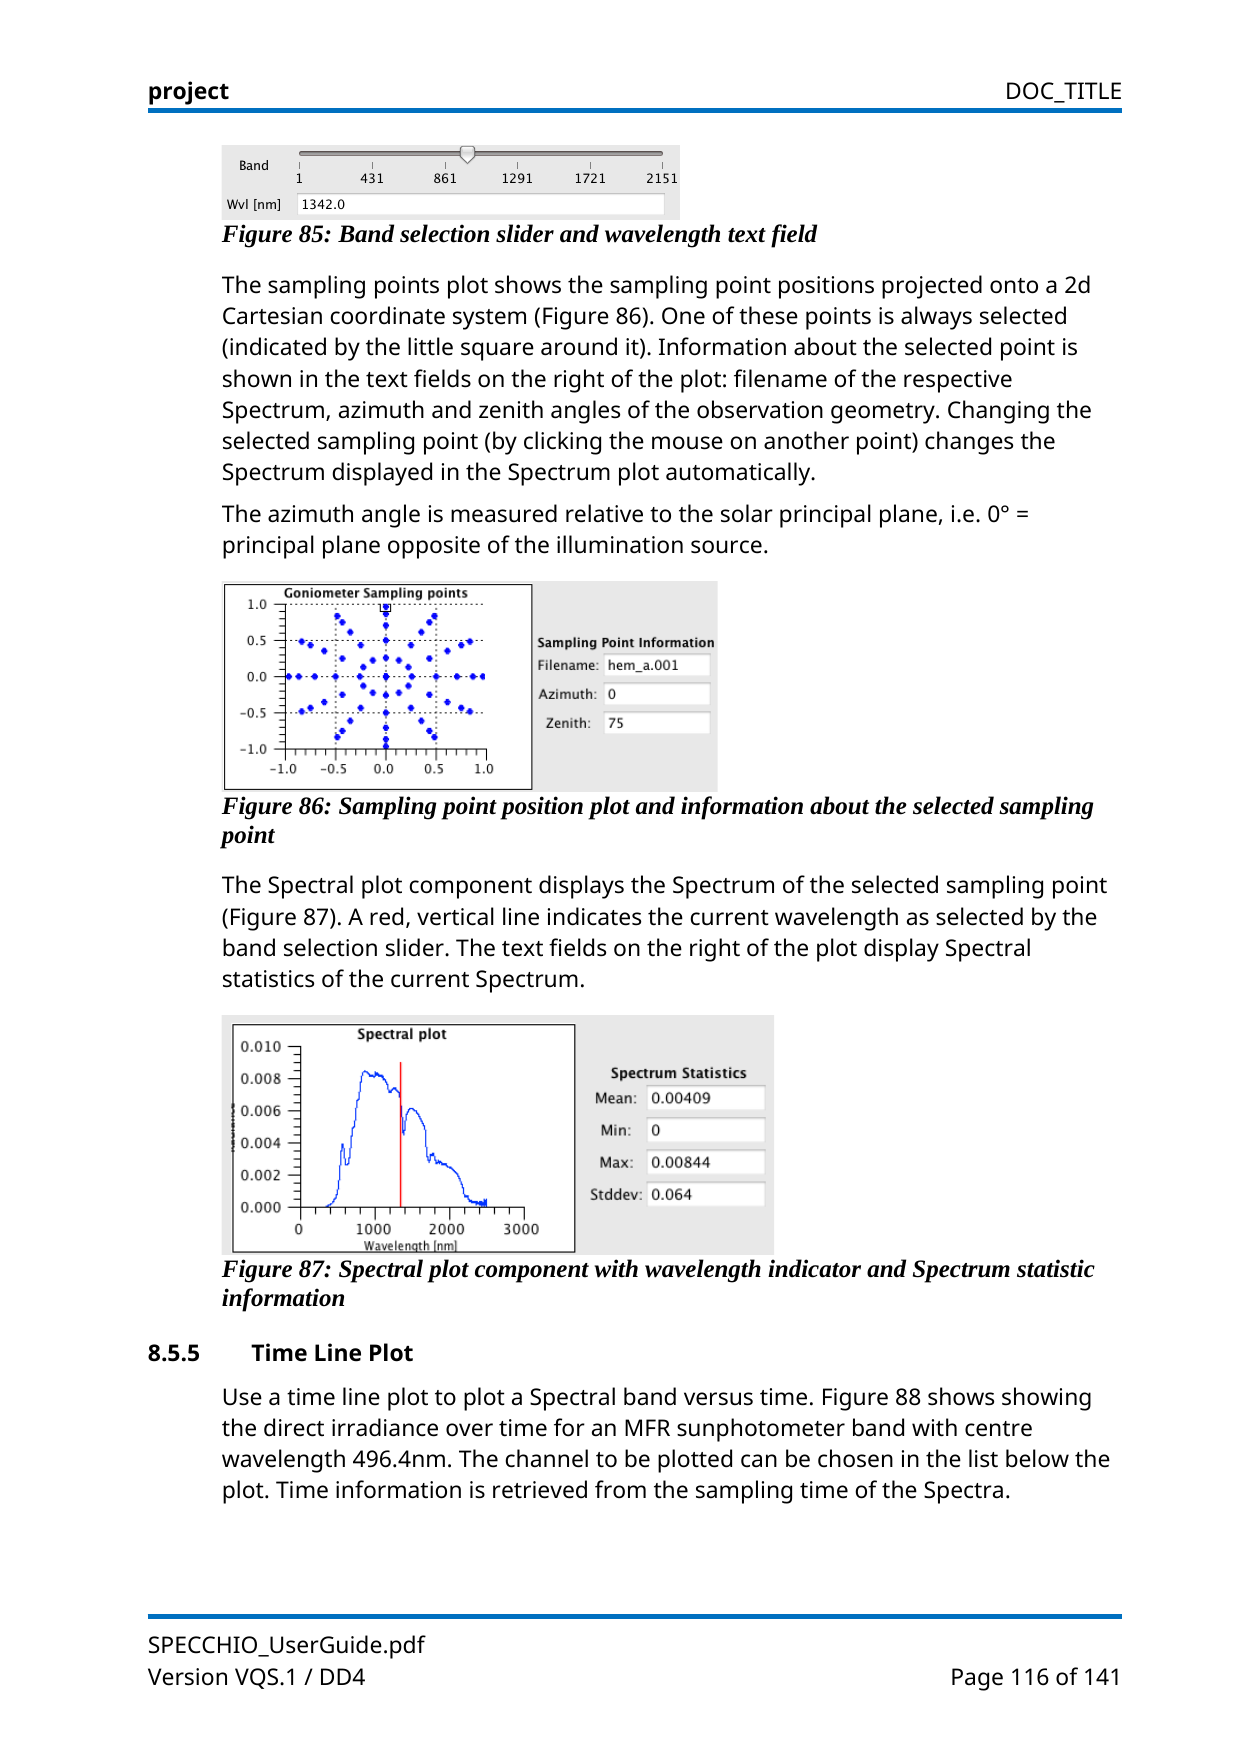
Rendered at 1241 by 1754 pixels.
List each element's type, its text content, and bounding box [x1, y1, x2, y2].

picture [221, 1015, 775, 1255]
text Figure 86: Sampling point position plot and information about the selected sampling point [222, 791, 1122, 849]
picture [221, 145, 680, 220]
text Figure 87: Spectral plot component with wavelength indicator and Spectrum statistic information [222, 1254, 1122, 1312]
picture [221, 581, 718, 792]
text Figure 85: Band selection slider and wavelength text field [222, 219, 1122, 248]
subtitle Time Line Plot [148, 1337, 1122, 1368]
text The sampling points plot shows the sampling point positions projected onto a 2d Cartesian coordinate system (Figure 86). One of these points is always selected (indicated by the little square around it). Information about the selected point is shown in the text fields on the right of the plot: filename of the respective Spectrum, azimuth and zenith angles of the observation geometry. Changing the selected sampling point (by clicking the mouse on another point) changes the Spectrum displayed in the Spectrum plot automatically. [222, 269, 1122, 488]
text The Spectral plot component displays the Spectrum of the selected sampling point (Figure 87). A red, vertical line indicates the current wavelength as selected by the band selection slider. The text fields on the right of the plot display Spectral statistics of the current Spectrum. [222, 869, 1122, 994]
text The azimuth angle is measured relative to the solar principal plane, i.e. 0° = principal plane opposite of the illumination source. [222, 498, 1122, 561]
text Use a time line plot to plot a Spectral band versus time. Figure 88 shows showing the direct irradiance over time for an MFR sunphotometer band with centre wavelength 496.4nm. The channel to be plotted can be chosen in the list below the plot. Time information is retrieved from the sampling time of the Spectra. [222, 1380, 1122, 1505]
